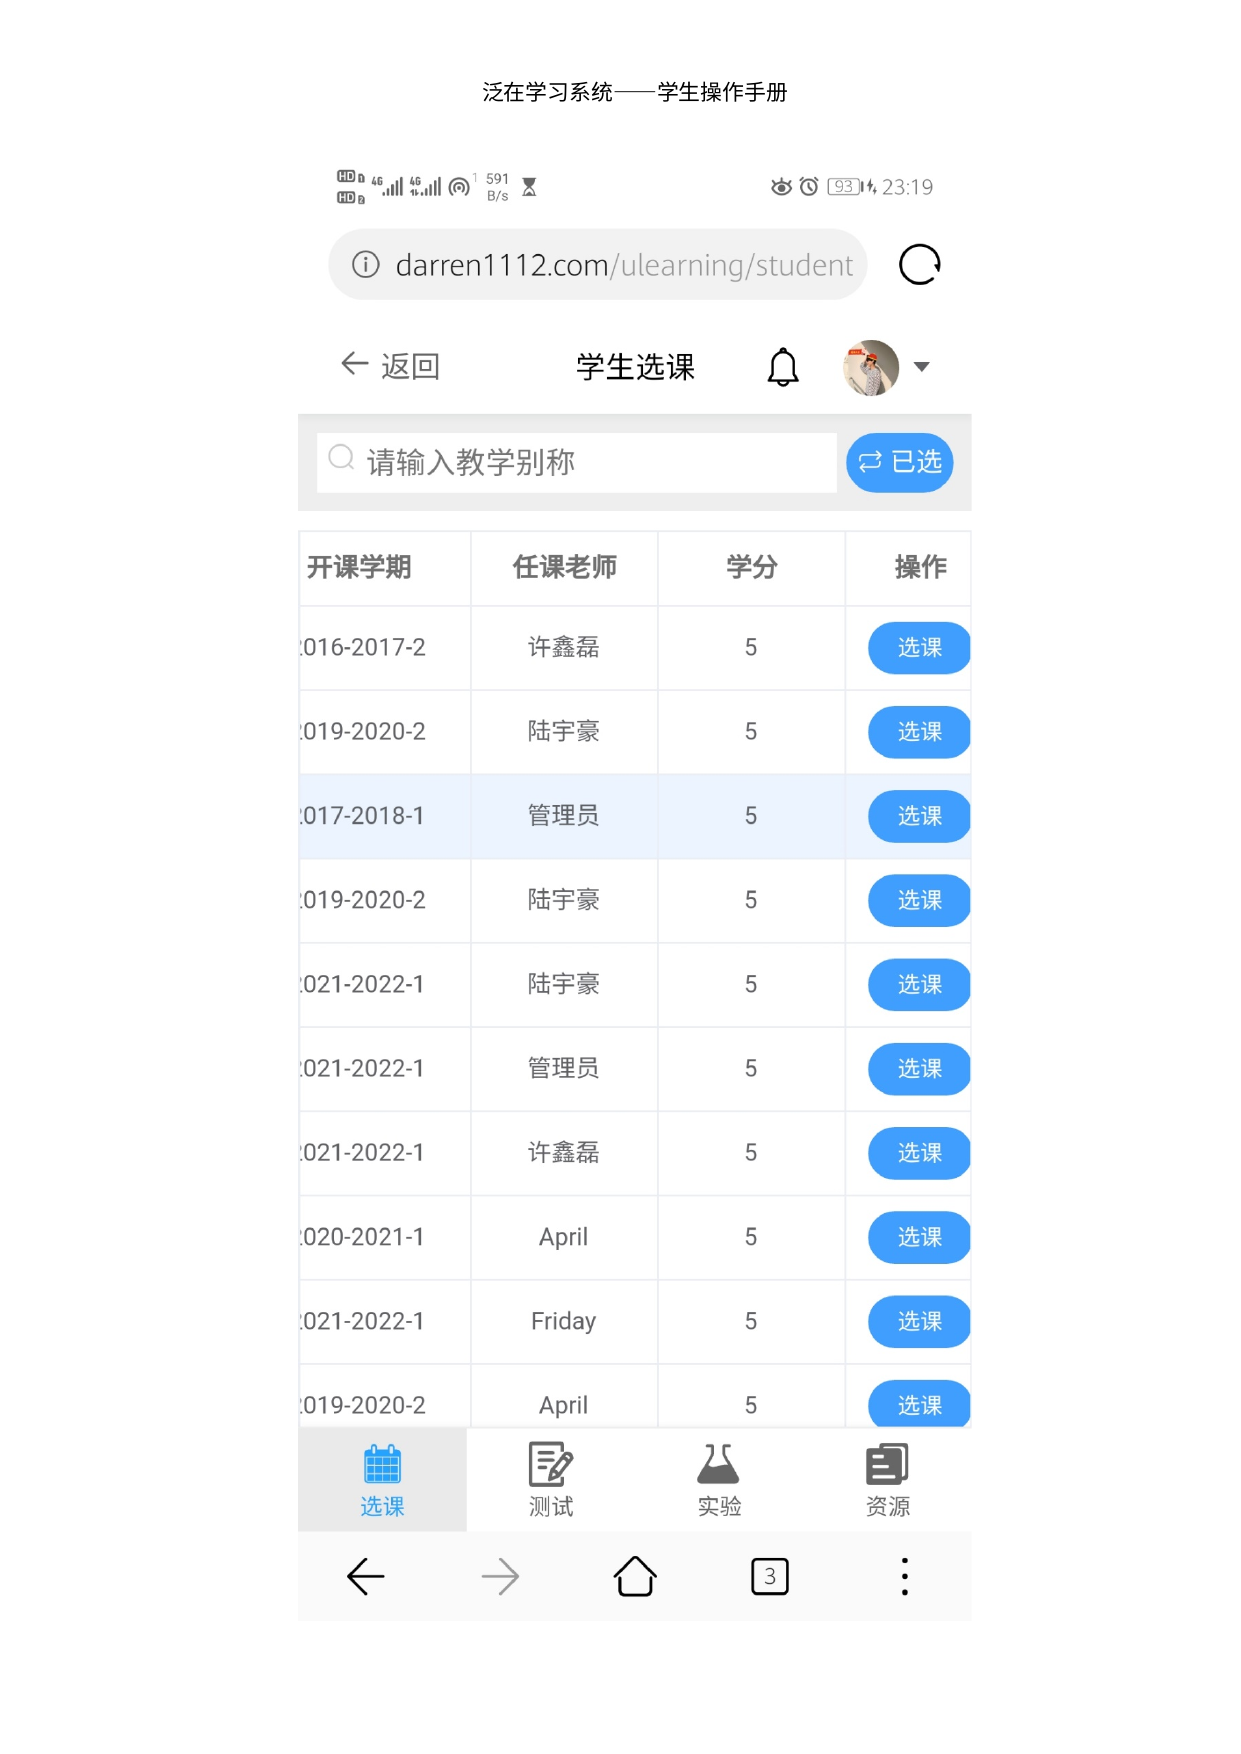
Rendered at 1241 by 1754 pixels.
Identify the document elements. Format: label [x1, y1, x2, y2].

picture [298, 162, 972, 1621]
